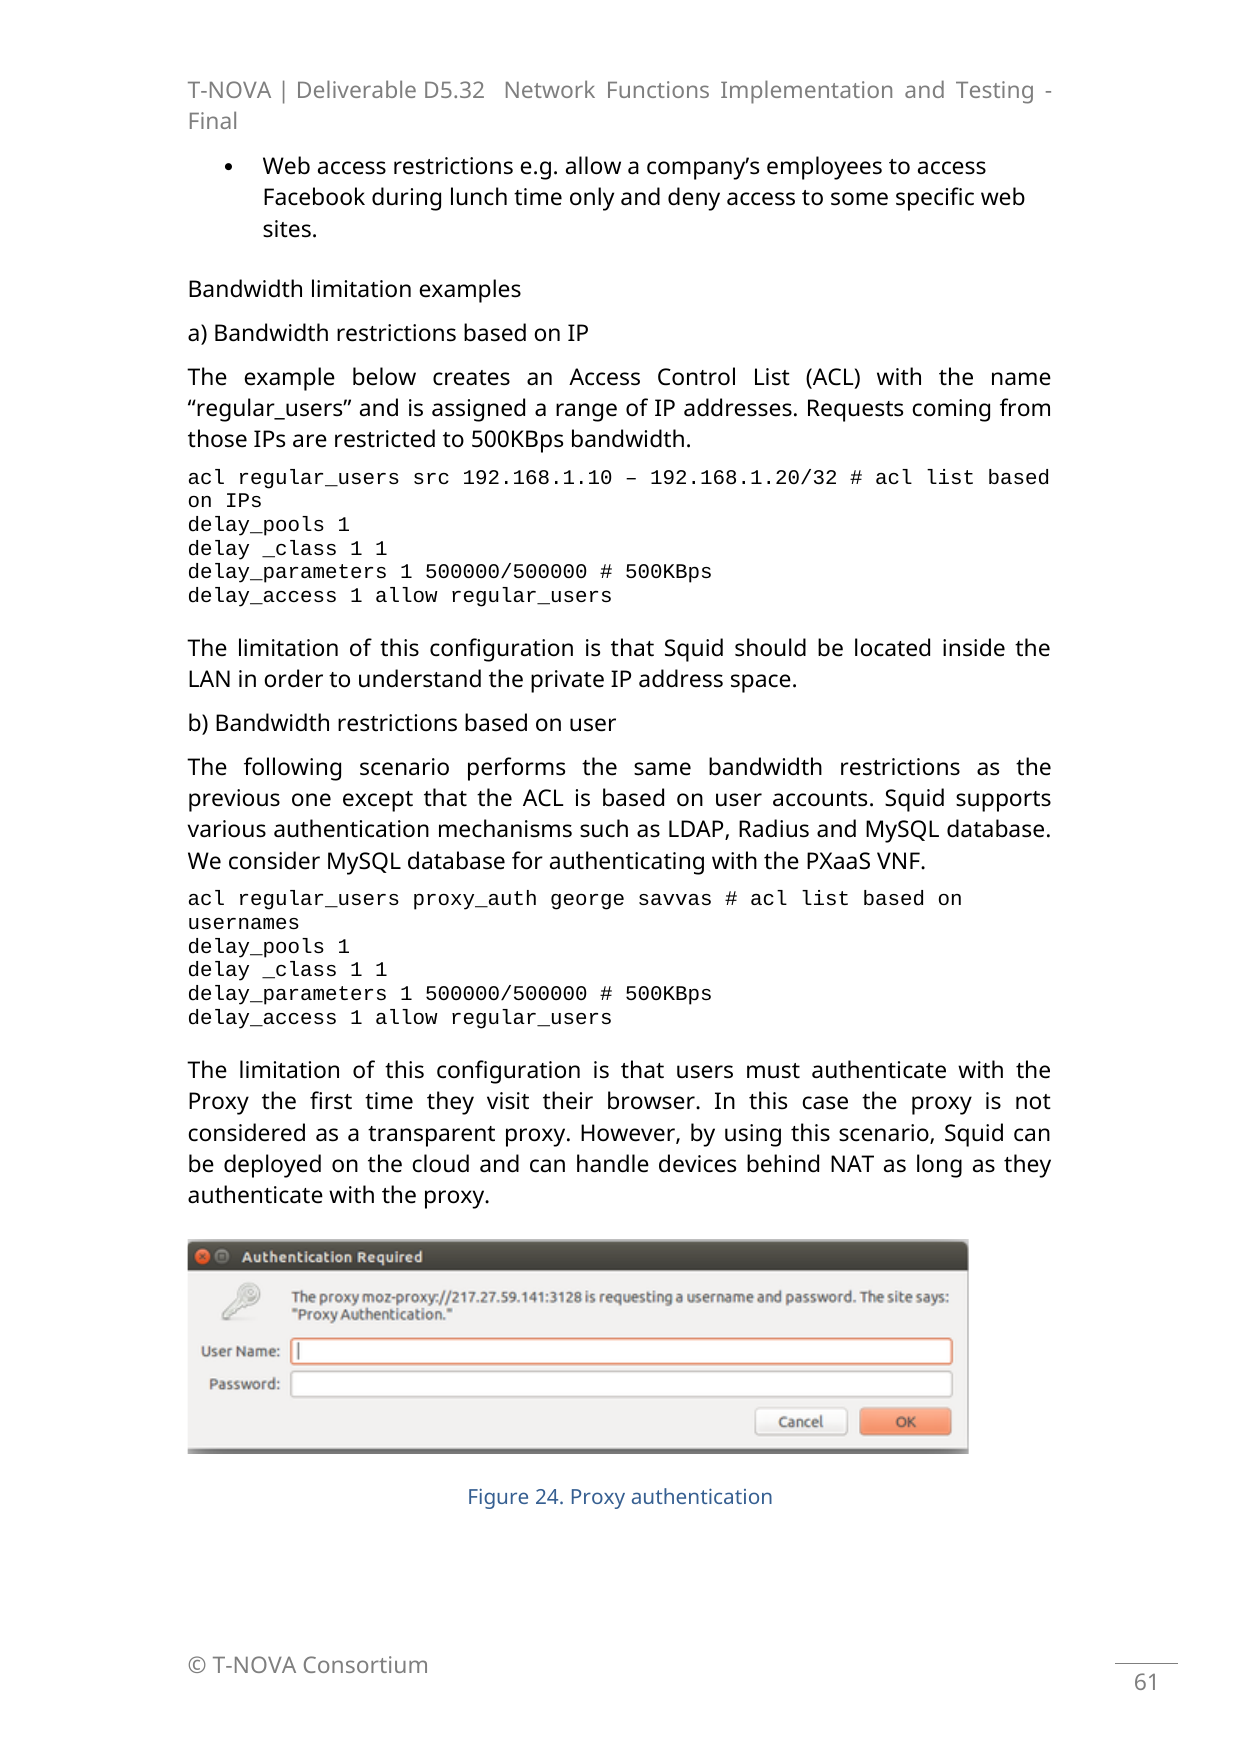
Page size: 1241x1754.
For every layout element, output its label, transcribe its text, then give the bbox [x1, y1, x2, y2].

text Bandwidth limitation examples [187, 273, 1053, 304]
text Figure 24. Proxy authentication [187, 1482, 1053, 1511]
text delay_pools 1 [187, 936, 1053, 959]
text The limitation of this configuration is that users must authenticate with the Proxy the first time they visit their browser. In this case the proxy is not considered as a transparent proxy. However, by using this scenario, Squid can be deployed on the cloud and can handle devices behind NAT as long as they authenticate with the proxy. [187, 1054, 1053, 1210]
text The example below creates an Access Control List (ACL) with the name “regular_users” and is assigned a range of IP addresses. Requests coming from those IPs are restricted to 500KBps bandwidth. [187, 360, 1053, 454]
text delay_access 1 allow regular_users [187, 1007, 1053, 1030]
text a) Bandwidth restrictions based on IP [187, 317, 1053, 348]
text delay_parameters 1 500000/500000 # 500KBps [187, 561, 1053, 585]
text delay _class 1 1 [187, 538, 1053, 561]
text b) Bandwidth restrictions based on user [187, 707, 1053, 738]
text delay _class 1 1 [187, 959, 1053, 983]
list Web access restrictions e.g. allow a company’s employees to access Facebook during lunch time only and deny access to some specific web sites. [225, 150, 1053, 244]
text delay_pools 1 [187, 514, 1053, 538]
text The limitation of this configuration is that Squid should be located inside the LAN in order to understand the private IP address space. [187, 632, 1053, 695]
picture [187, 1239, 969, 1454]
text acl regular_users proxy_auth george savvas # acl list based on usernames [187, 888, 1053, 936]
text delay_parameters 1 500000/500000 # 500KBps [187, 983, 1053, 1007]
text The following scenario performs the same bandwidth restrictions as the previous one except that the ACL is based on user accounts. Squid supports various authentication mechanisms such as LDAP, Radius and MySQL database. We consider MySQL database for authenticating with the PXaaS VNF. [187, 751, 1053, 876]
text delay_access 1 allow regular_users [187, 585, 1053, 608]
text acl regular_users src 192.168.1.10 – 192.168.1.20/32 # acl list based on IPs [187, 467, 1053, 514]
